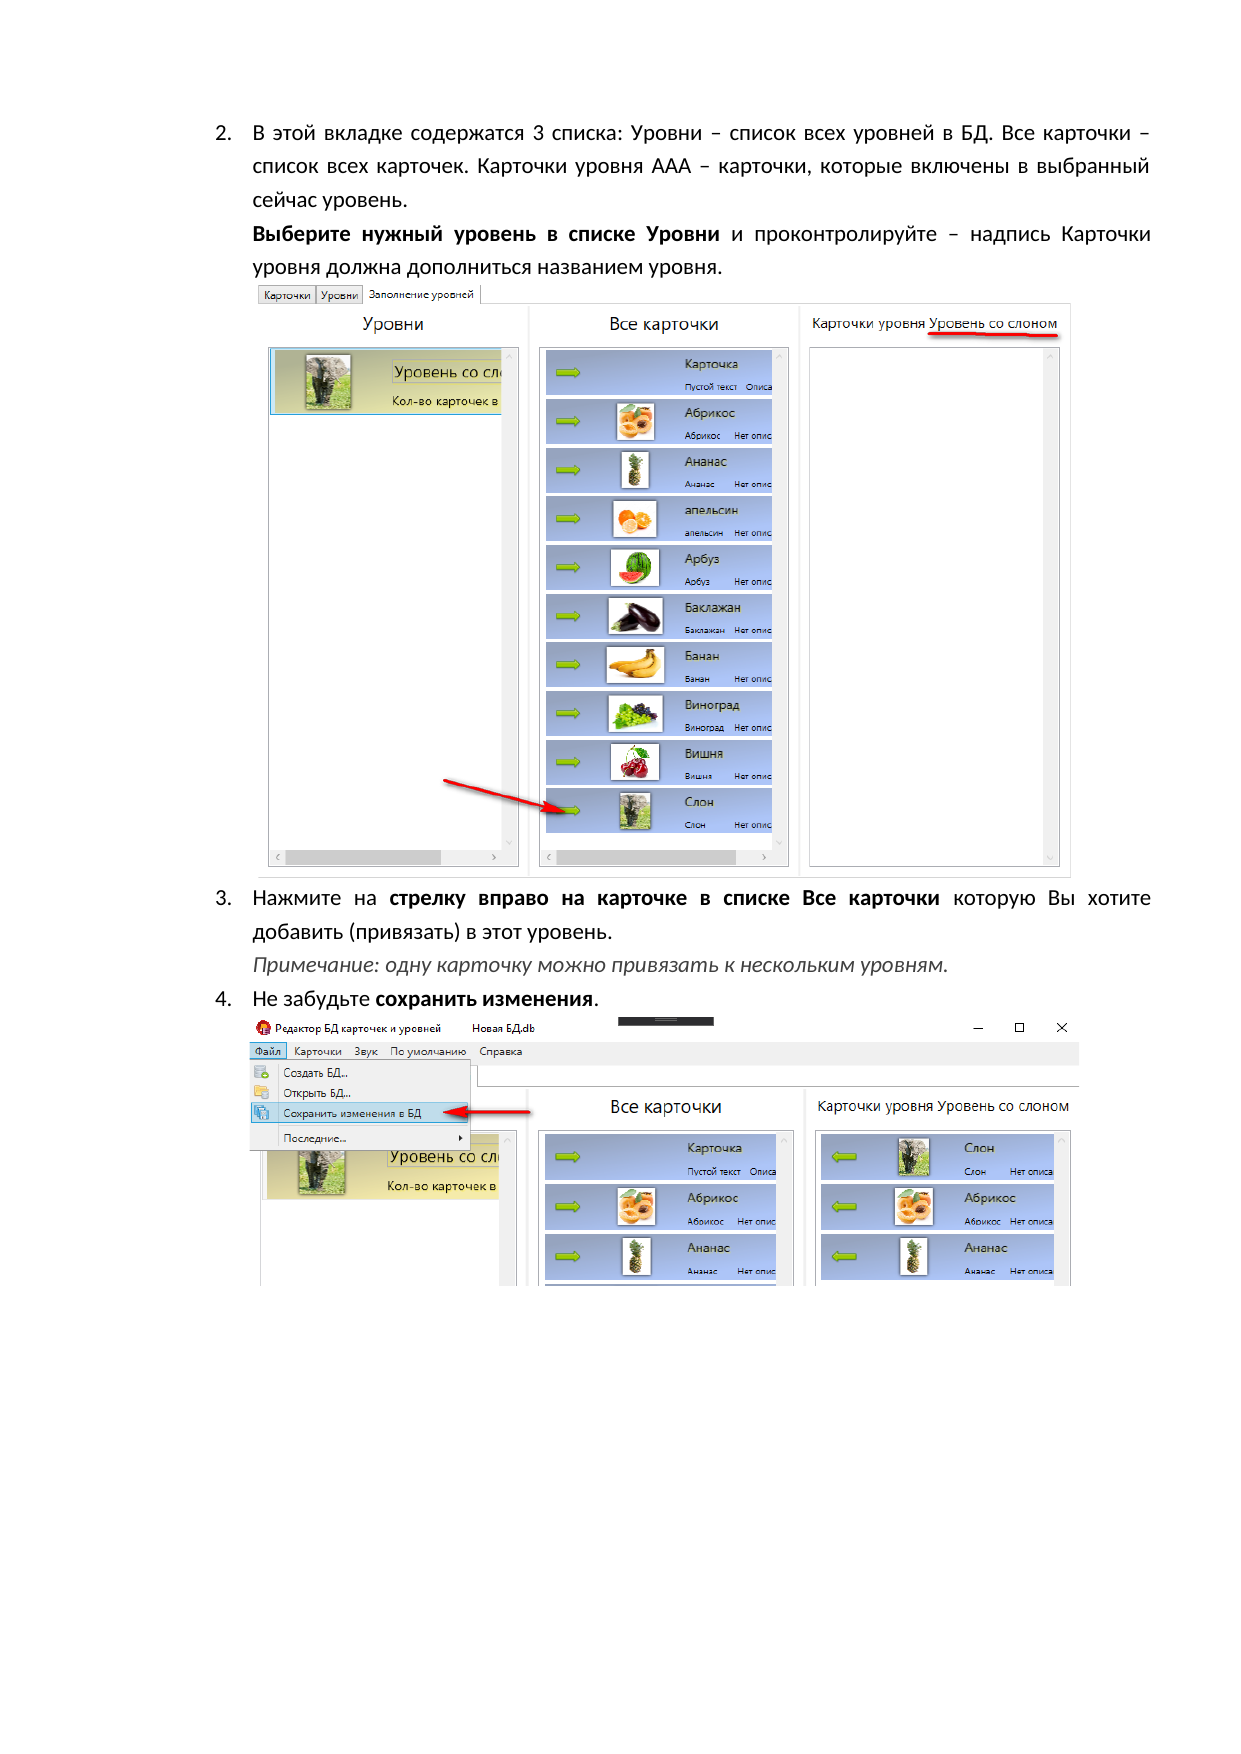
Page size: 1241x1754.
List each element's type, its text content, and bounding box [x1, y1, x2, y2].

list В этой вкладке содержатся 3 списка: Уровни – список всех уровней в БД. Все карточки – список всех карточек. Карточки уровня ААА – карточки, которые включены в выбранный сейчас уровень. [215, 118, 1152, 213]
list Нажмите на стрелку вправо на карточке в списке Все карточки которую Вы хотите добавить (привязать) в этот уровень. [215, 883, 1152, 945]
picture [249, 1017, 1080, 1286]
list Выберите нужный уровень в списке Уровни и проконтролируйте – надпись Карточки уровня должна дополниться названием уровня. [252, 219, 1152, 280]
picture [258, 285, 1071, 878]
list Не забудьте сохранить изменения. [215, 984, 1152, 1012]
list Примечание: одну карточку можно привязать к нескольким уровням. [252, 950, 1152, 978]
